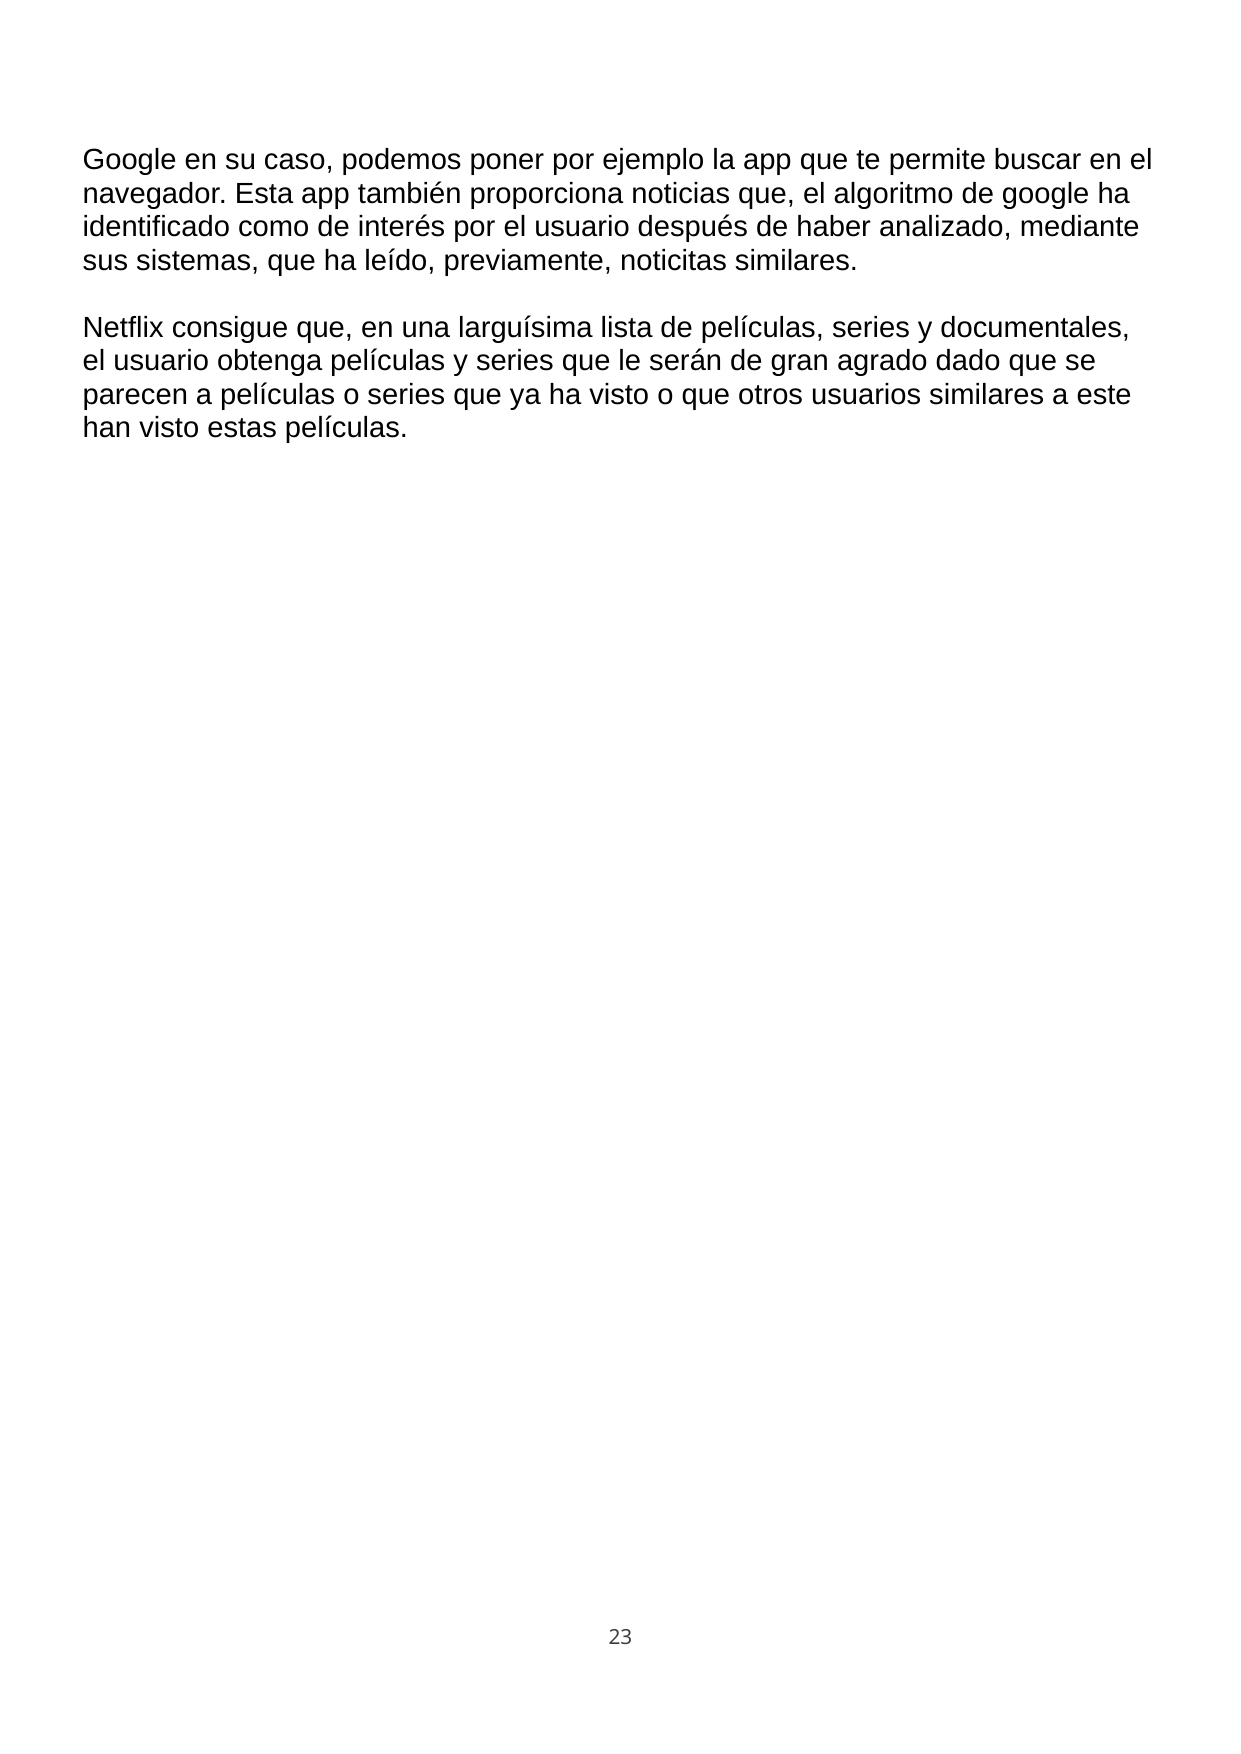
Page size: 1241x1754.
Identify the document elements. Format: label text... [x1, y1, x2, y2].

title Netflix consigue que, en una larguísima lista de películas, series y documentales, el usuario obtenga películas y series que le serán de gran agrado dado que se parecen a películas o series que ya ha visto o que otros usuarios similares a este han visto estas películas. [82, 310, 1158, 444]
title Google en su caso, podemos poner por ejemplo la app que te permite buscar en el navegador. Esta app también proporciona noticias que, el algoritmo de google ha identificado como de interés por el usuario después de haber analizado, mediante sus sistemas, que ha leído, previamente, noticitas similares. [82, 142, 1158, 276]
